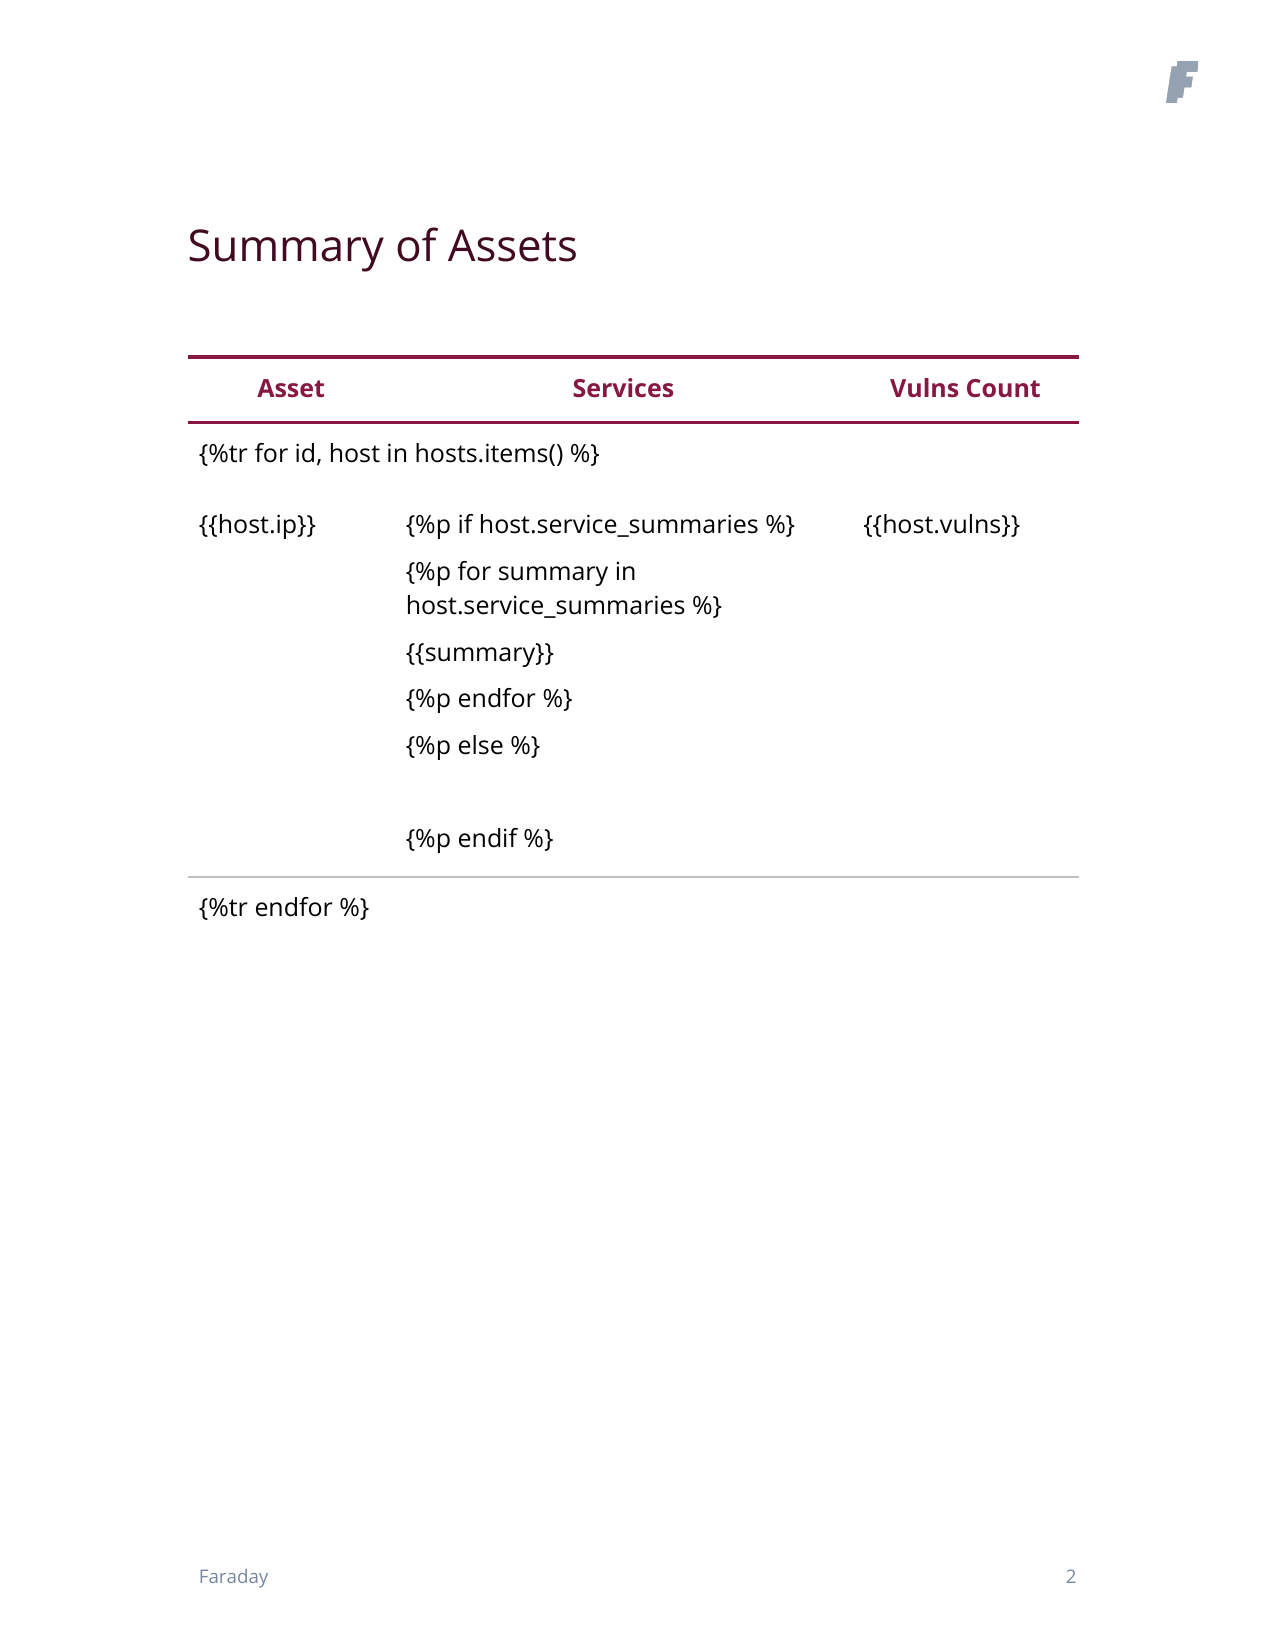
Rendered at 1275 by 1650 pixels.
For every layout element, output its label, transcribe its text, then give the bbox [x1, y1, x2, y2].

table_cell {{host.ip}} [188, 486, 394, 876]
table_cell {{host.vulns}} [852, 486, 1078, 876]
table_cell {%tr for id, host in hosts.items() %} [188, 424, 1078, 486]
table_header Services [394, 359, 852, 421]
table_cell {%tr endfor %} [188, 878, 1078, 940]
picture [1166, 61, 1199, 103]
table_header Asset [188, 359, 394, 421]
table_header Vulns Count [852, 359, 1078, 421]
subtitle Summary of Assets [187, 215, 1087, 274]
table_cell {%p if host.service_summaries %} {%p for summary in host.service_summaries %} {{summary}} {%p endfor %} {%p else %} {%p endif %} [394, 486, 852, 876]
